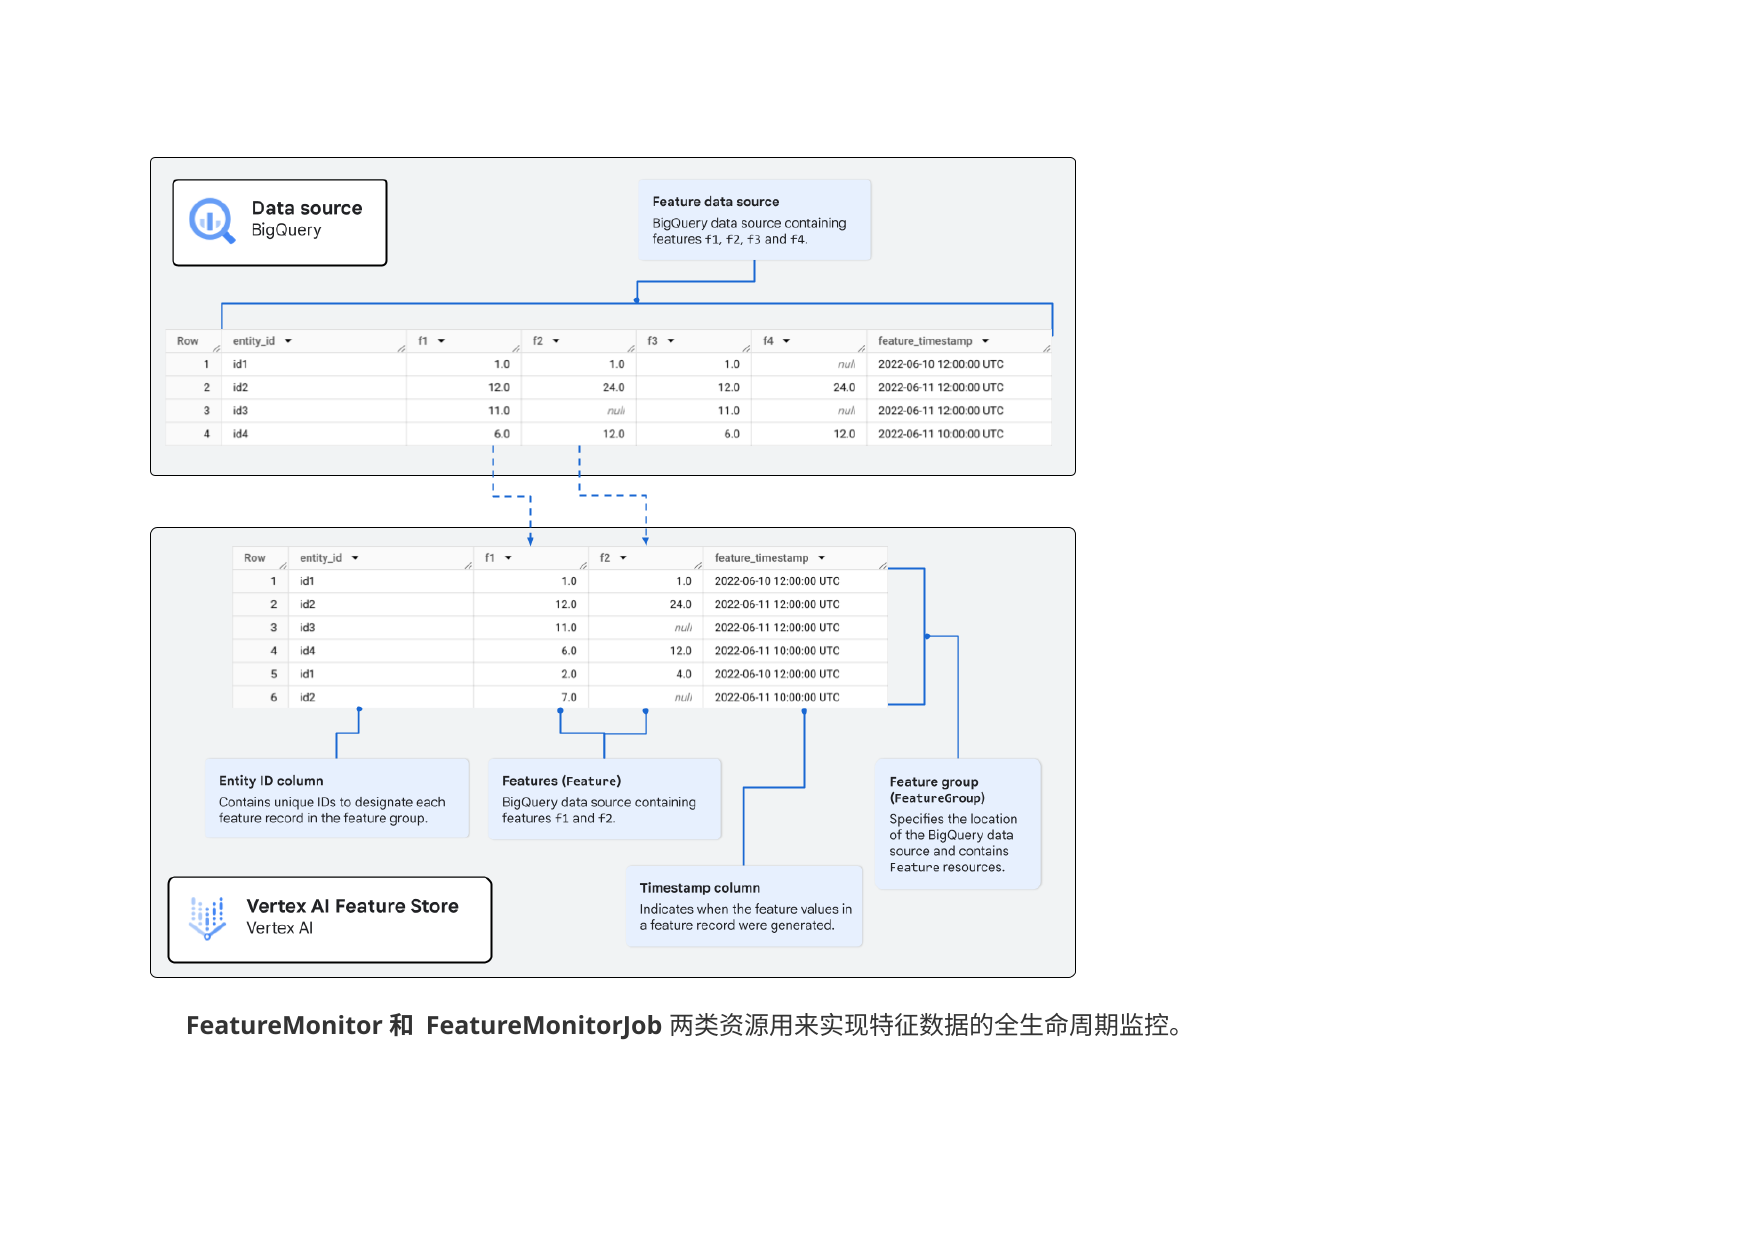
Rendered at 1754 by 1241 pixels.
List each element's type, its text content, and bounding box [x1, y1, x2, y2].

list FeatureMonitor 和 FeatureMonitorJob 两类资源用来实现特征数据的全生命周期监控。 [142, 1005, 1612, 1041]
picture [141, 147, 1087, 990]
